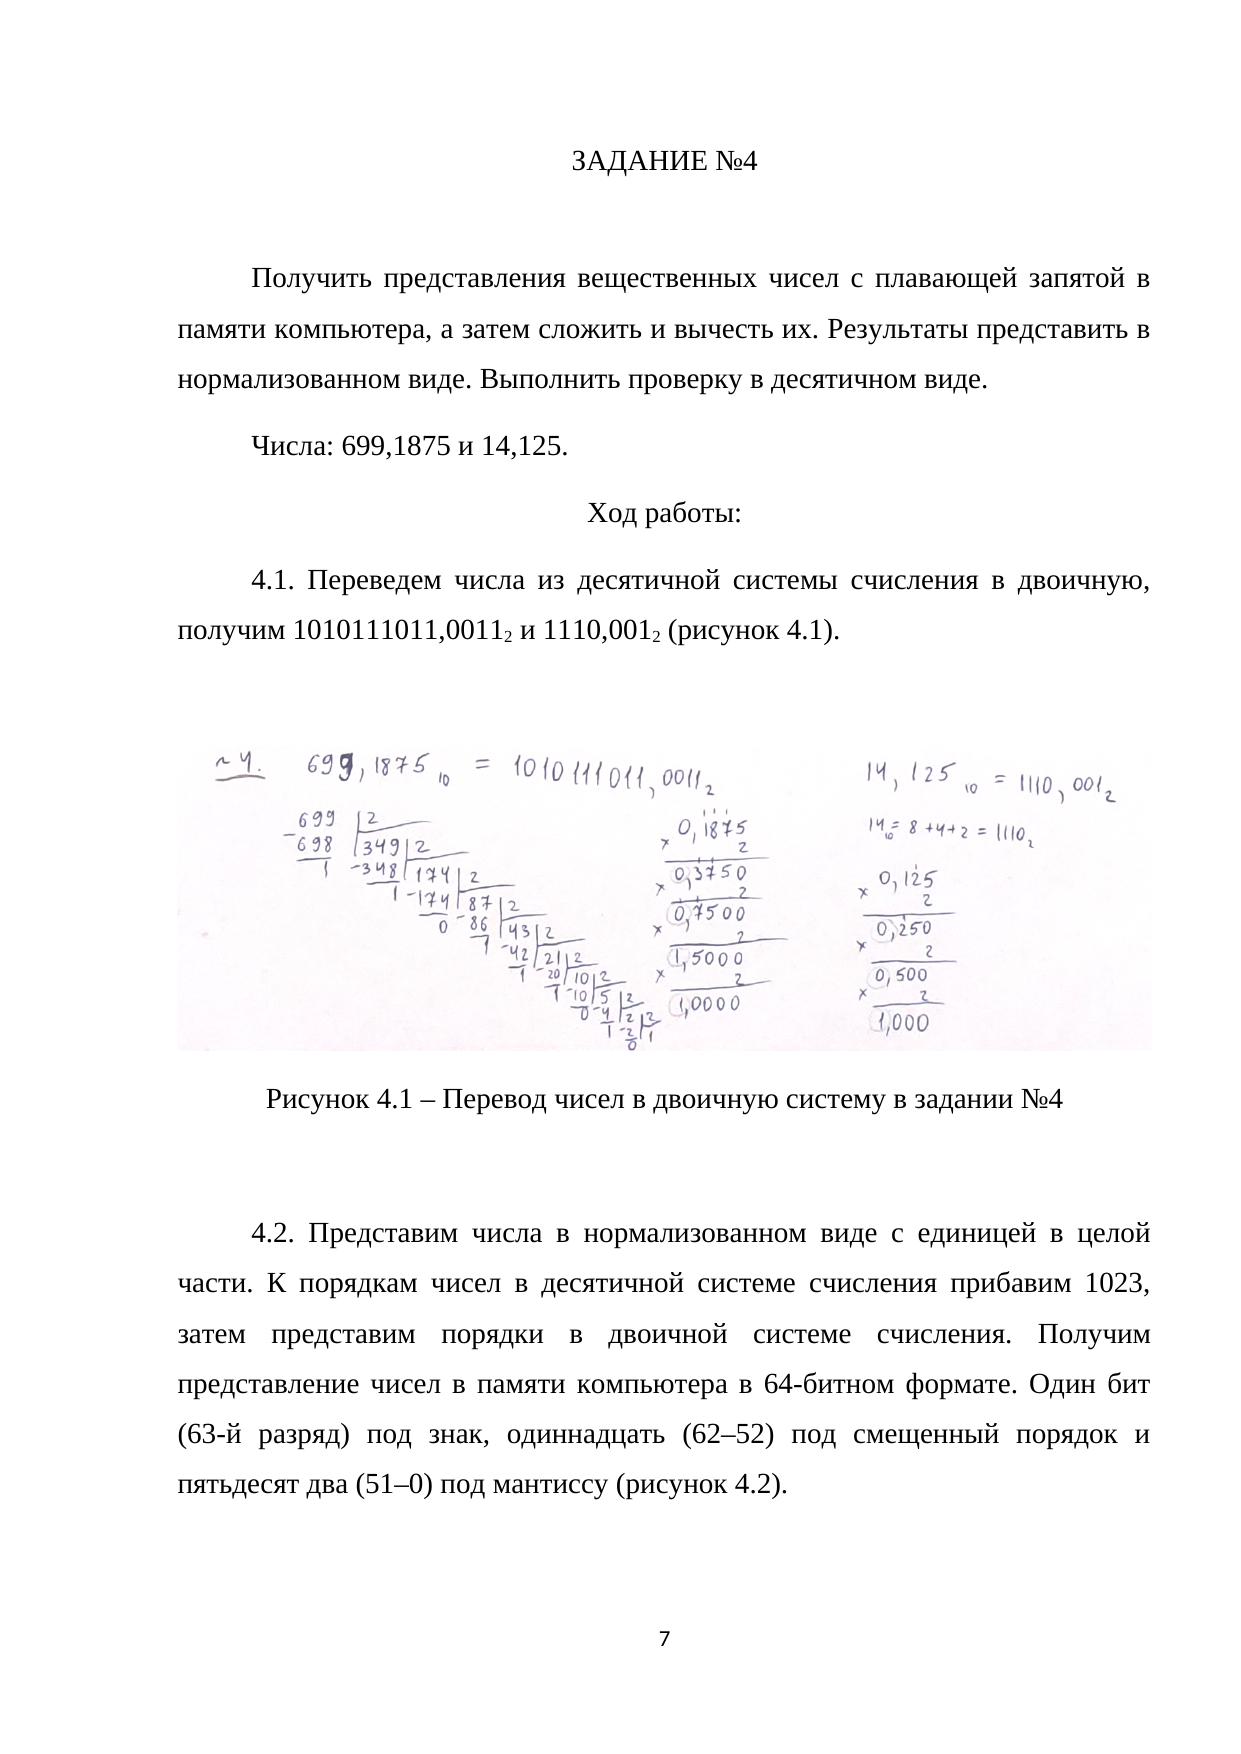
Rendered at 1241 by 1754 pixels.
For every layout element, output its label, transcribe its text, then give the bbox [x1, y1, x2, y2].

text Получить представления вещественных чисел с плавающей запятой в памяти компьютера, а затем сложить и вычесть их. Результаты представить в нормализованном виде. Выполнить проверку в десятичном виде. [177, 260, 1152, 394]
text Рисунок 4.1 – Перевод чисел в двоичную систему в задании №4 [177, 1081, 1152, 1115]
text 4.1. Переведем числа из десятичной системы счисления в двоичную, получим 1010111011,00112 и 1110,0012 (рисунок 4.1). [177, 562, 1152, 646]
picture [177, 746, 1152, 1051]
text Числа: 699,1875 и 14,125. [177, 428, 1152, 462]
text Ход работы: [177, 495, 1152, 528]
text 4.2. Представим числа в нормализованном виде с единицей в целой части. К порядкам чисел в десятичной системе счисления прибавим 1023, затем представим порядки в двоичной системе счисления. Получим представление чисел в памяти компьютера в 64-битном формате. Один бит (63-й разряд) под знак, одиннадцать (62–52) под смещенный порядок и пятьдесят два (51–0) под мантиссу (рисунок 4.2). [177, 1215, 1152, 1500]
subtitle ЗАДАНИЕ №4 [177, 143, 1152, 177]
